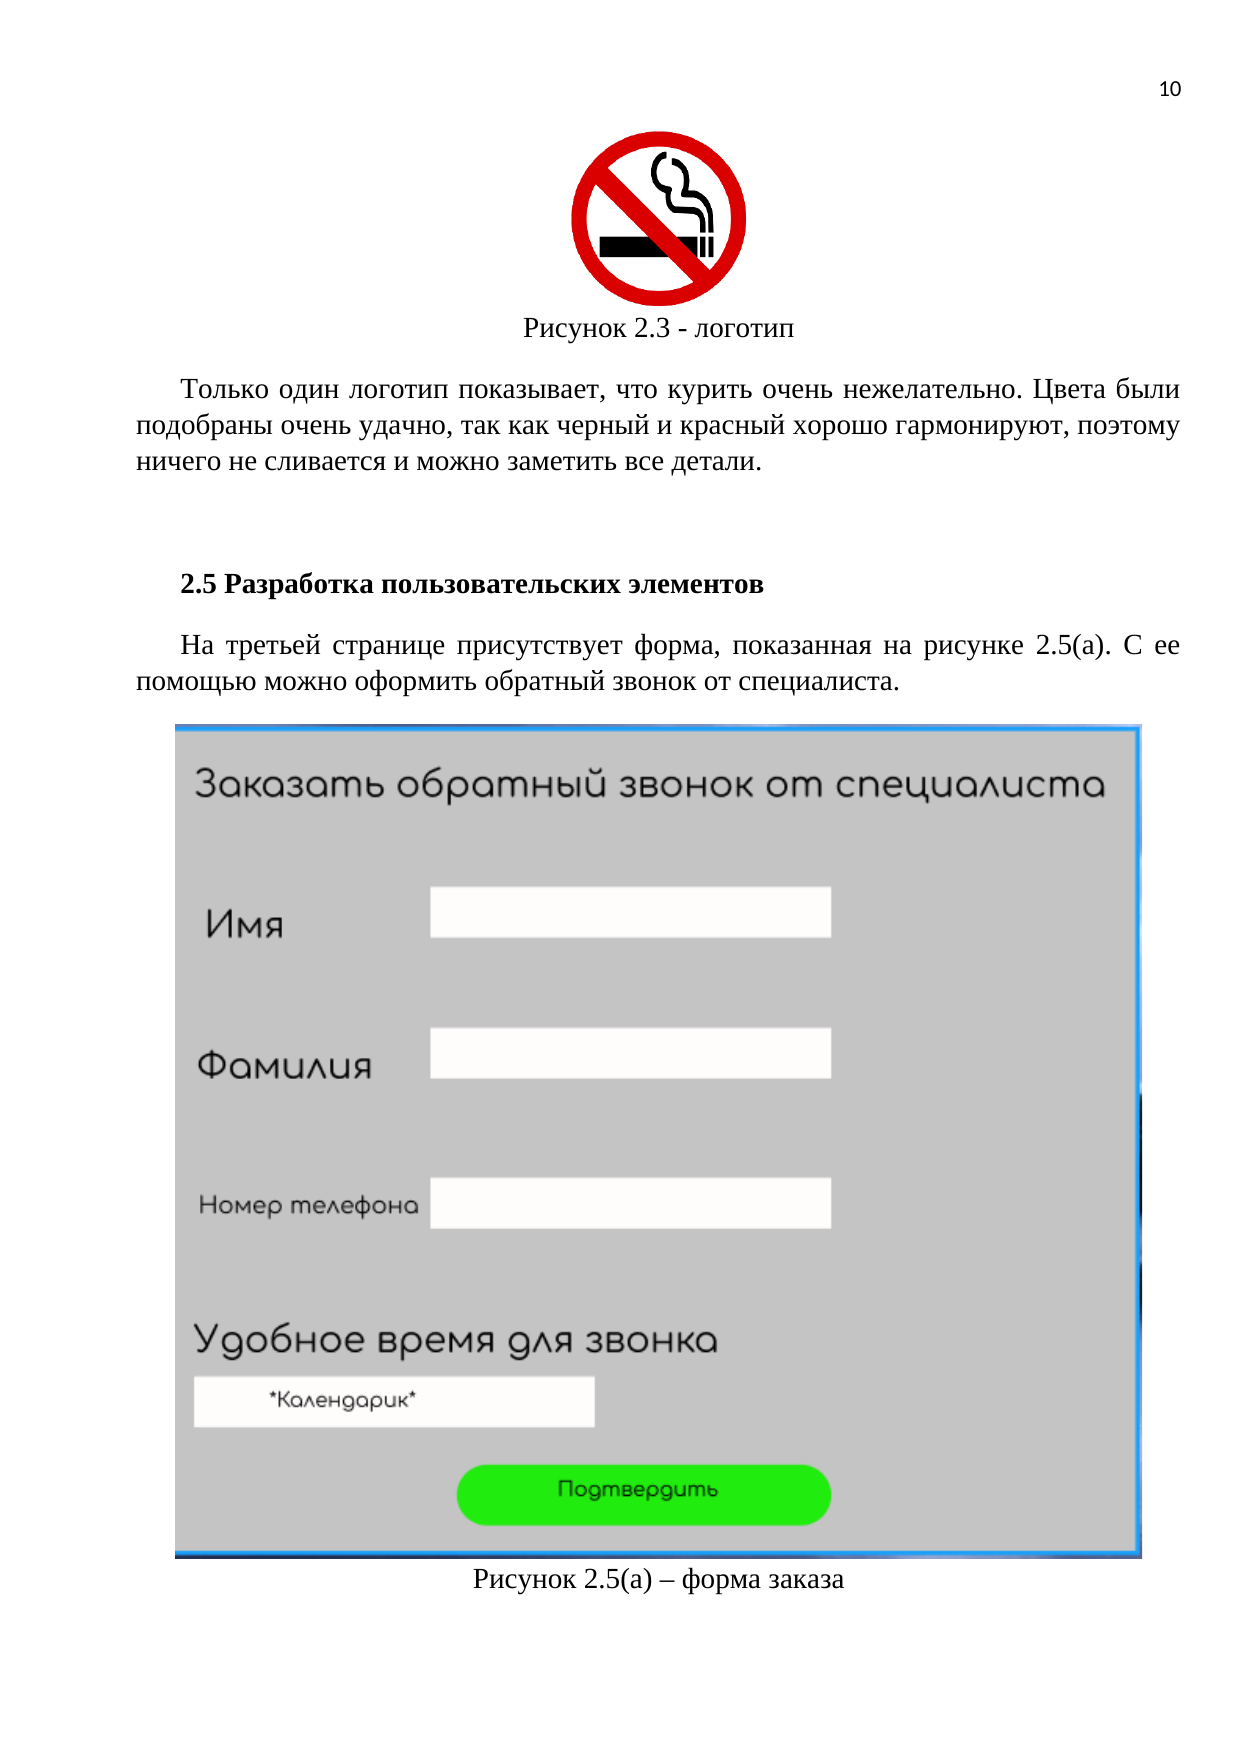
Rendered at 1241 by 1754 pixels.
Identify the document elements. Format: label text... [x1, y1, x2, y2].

text Рисунок 2.3 - логотип [136, 130, 1181, 343]
picture [569, 130, 748, 308]
picture [175, 724, 1143, 1559]
text 2.5 Разработка пользовательских элементов [136, 566, 1181, 599]
text Только один логотип показывает, что курить очень нежелательно. Цвета были подобраны очень удачно, так как черный и красный хорошо гармонируют, поэтому ничего не сливается и можно заметить все детали. [136, 371, 1181, 477]
text На третьей странице присутствует форма, показанная на рисунке 2.5(а). С ее помощью можно оформить обратный звонок от специалиста. [136, 627, 1181, 697]
